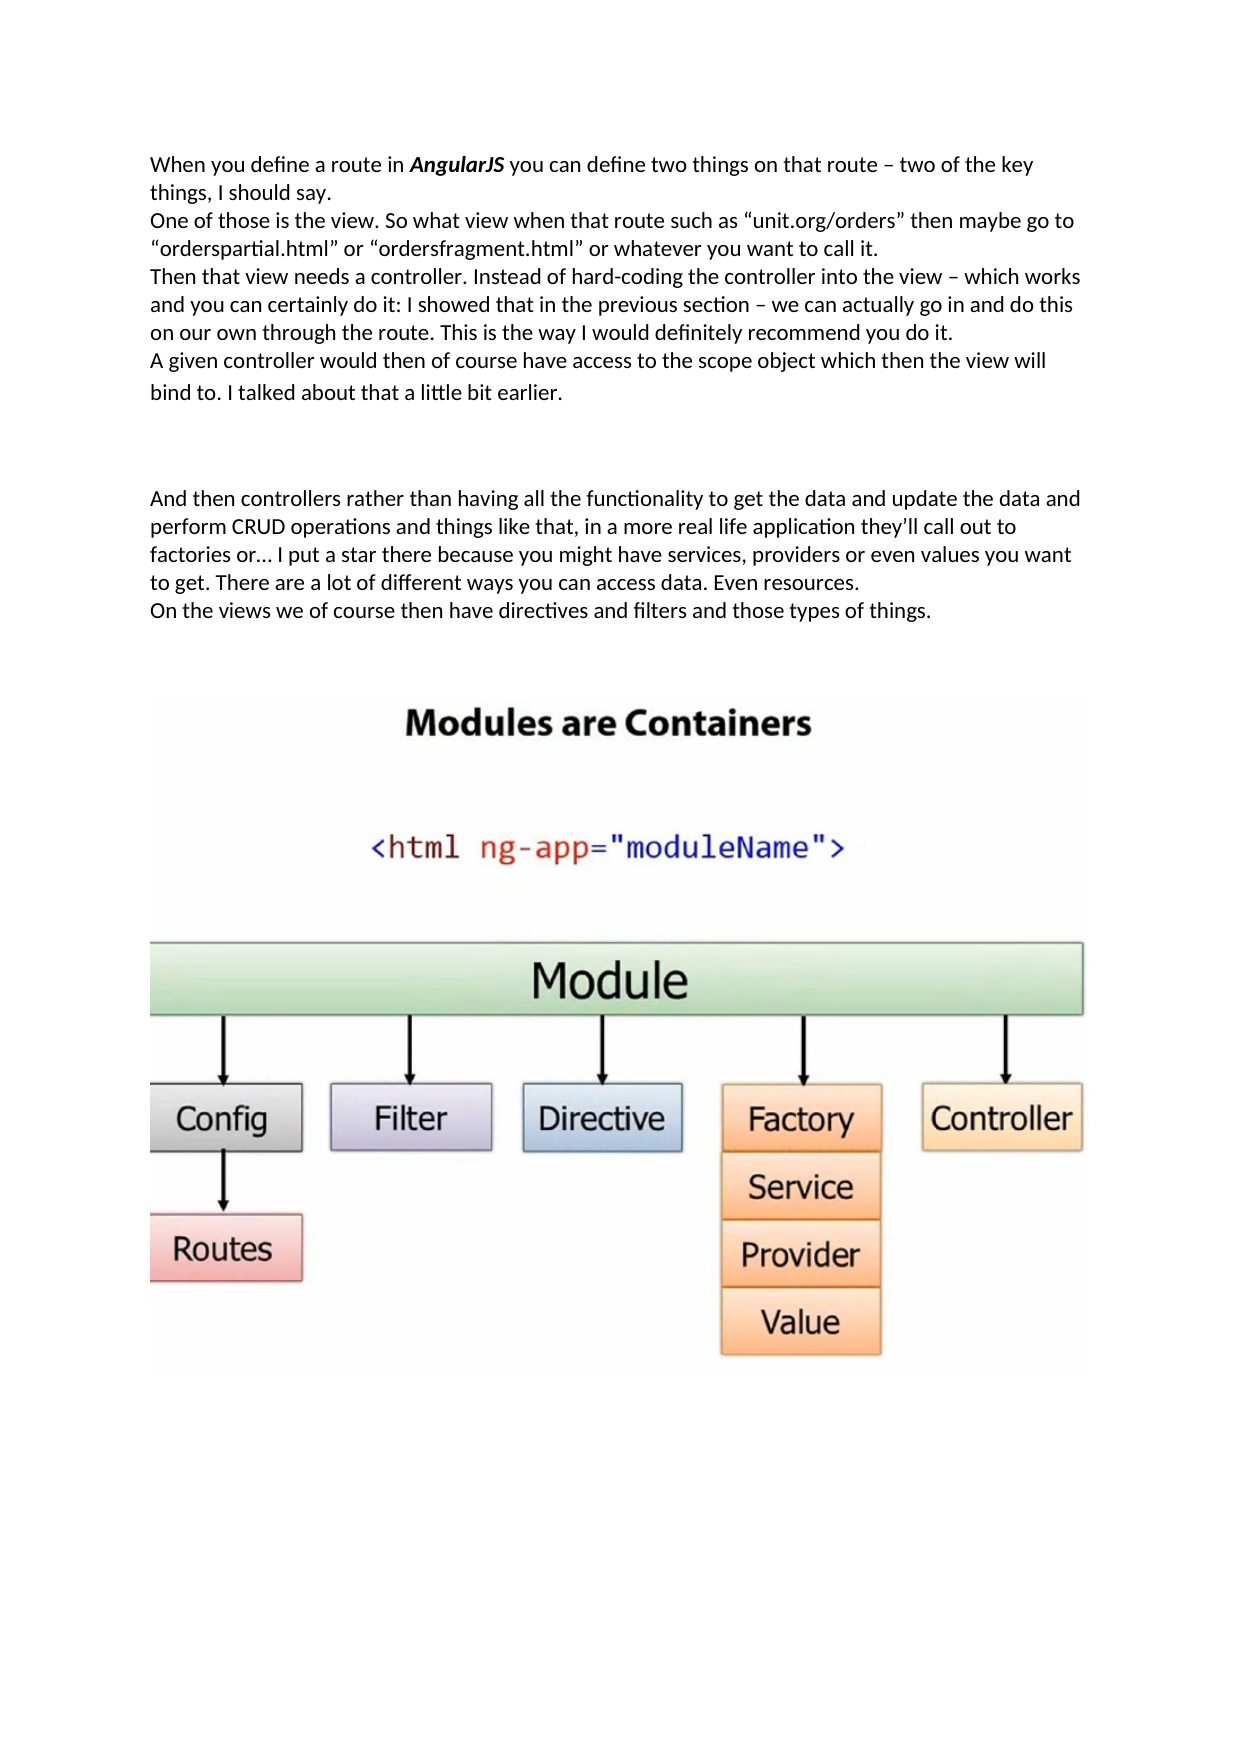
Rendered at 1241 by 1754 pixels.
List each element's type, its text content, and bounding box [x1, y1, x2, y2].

text Then that view needs a controller. Instead of hard-coding the controller into the view – which works and you can certainly do it: I showed that in the previous section – we can actually go in and do this on our own through the route. This is the way I would definitely recommend you do it. [150, 262, 1090, 346]
text When you define a route in AngularJS you can define two things on that route – two of the key things, I should say. [150, 150, 1090, 206]
text A given controller would then of course have access to the scope object which then the view will bind to. I talked about that a little bit earlier. [150, 346, 1090, 406]
text And then controllers rather than having all the functionality to get the data and update the data and perform CRUD operations and things like that, in a more real life application they’ll call out to factories or… I put a star there because you might have services, providers or even values you want to get. There are a lot of different ways you can access data. Even resources. [150, 484, 1090, 596]
text On the views we of course then have directives and filters and those types of things. [150, 596, 1090, 624]
text One of those is the view. So what view when that route such as “unit.org/orders” then maybe go to “orderspartial.html” or “ordersfragment.html” or whatever you want to call it. [150, 206, 1090, 262]
